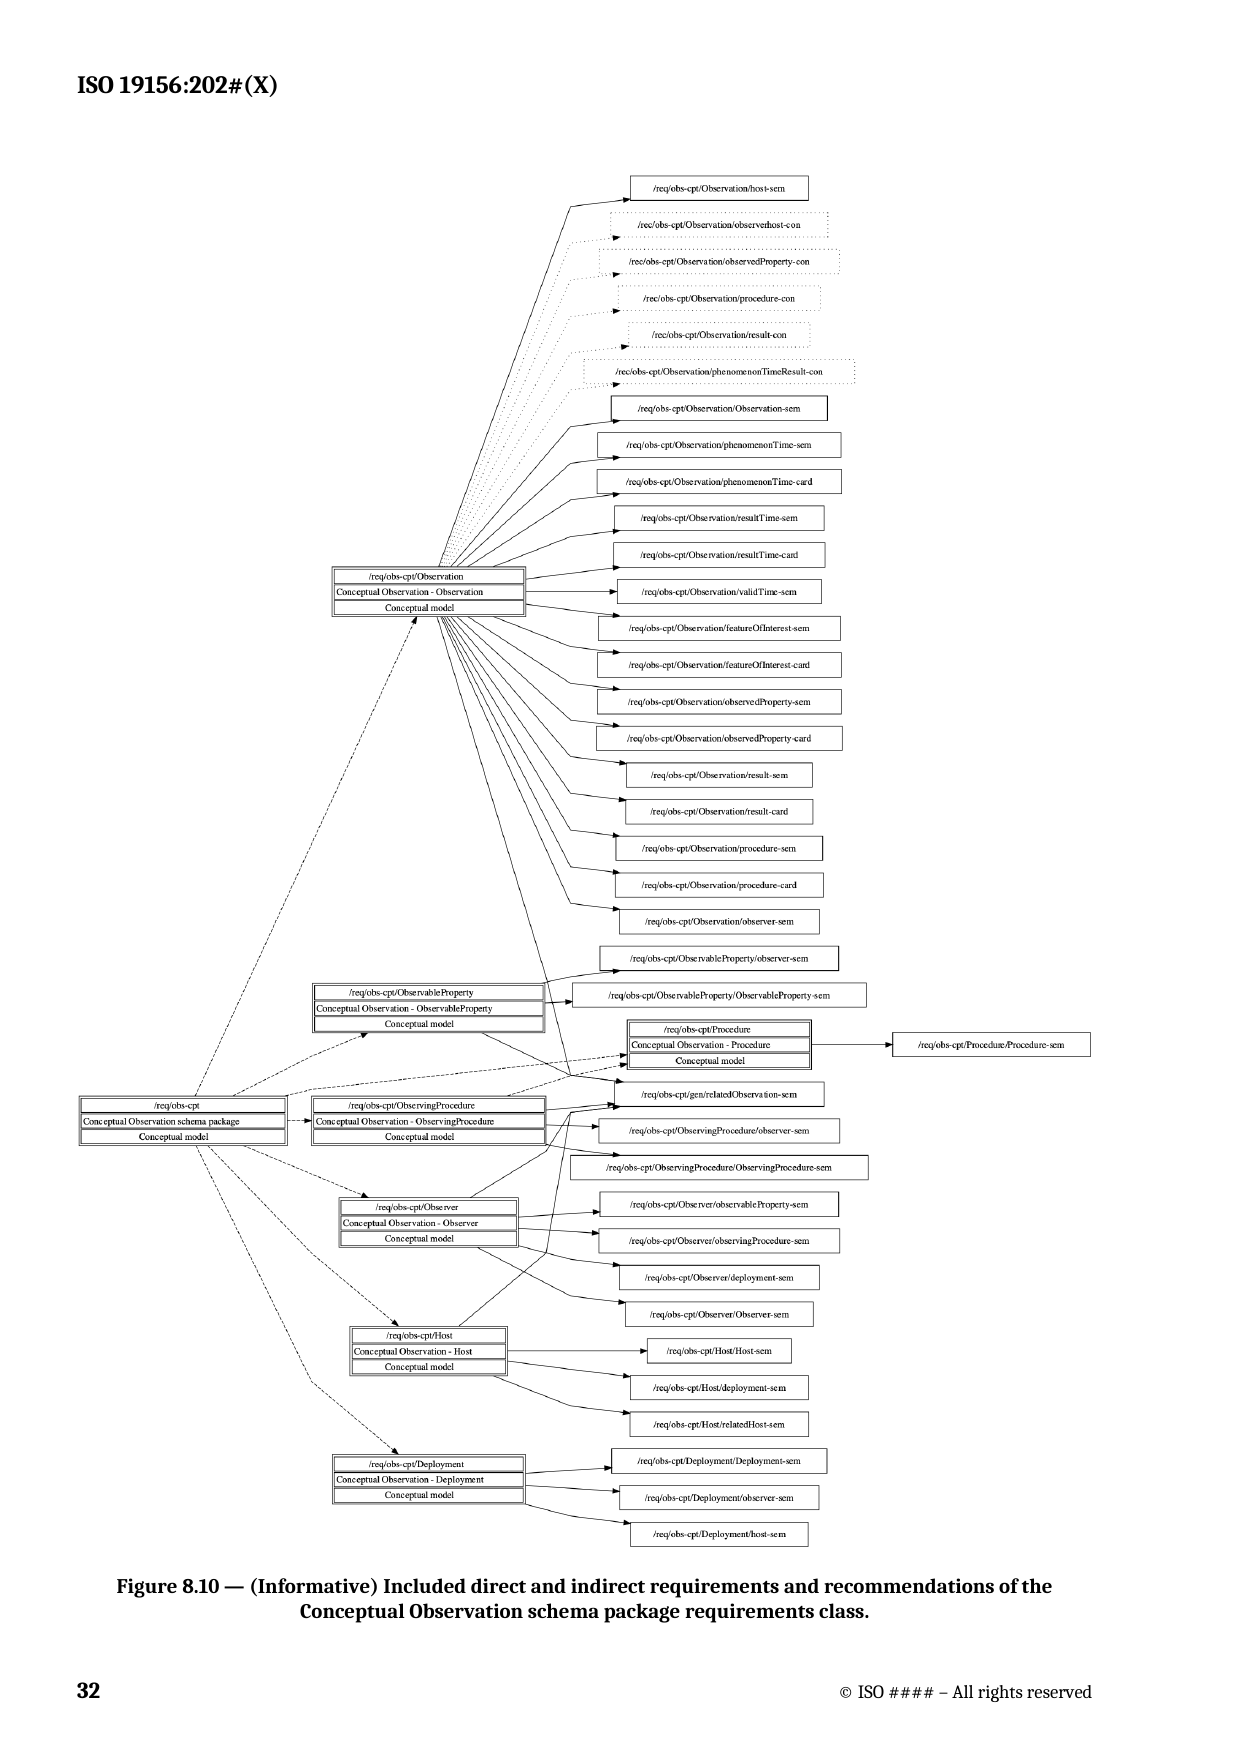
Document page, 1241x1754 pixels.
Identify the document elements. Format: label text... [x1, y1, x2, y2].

picture [76, 173, 1093, 1549]
